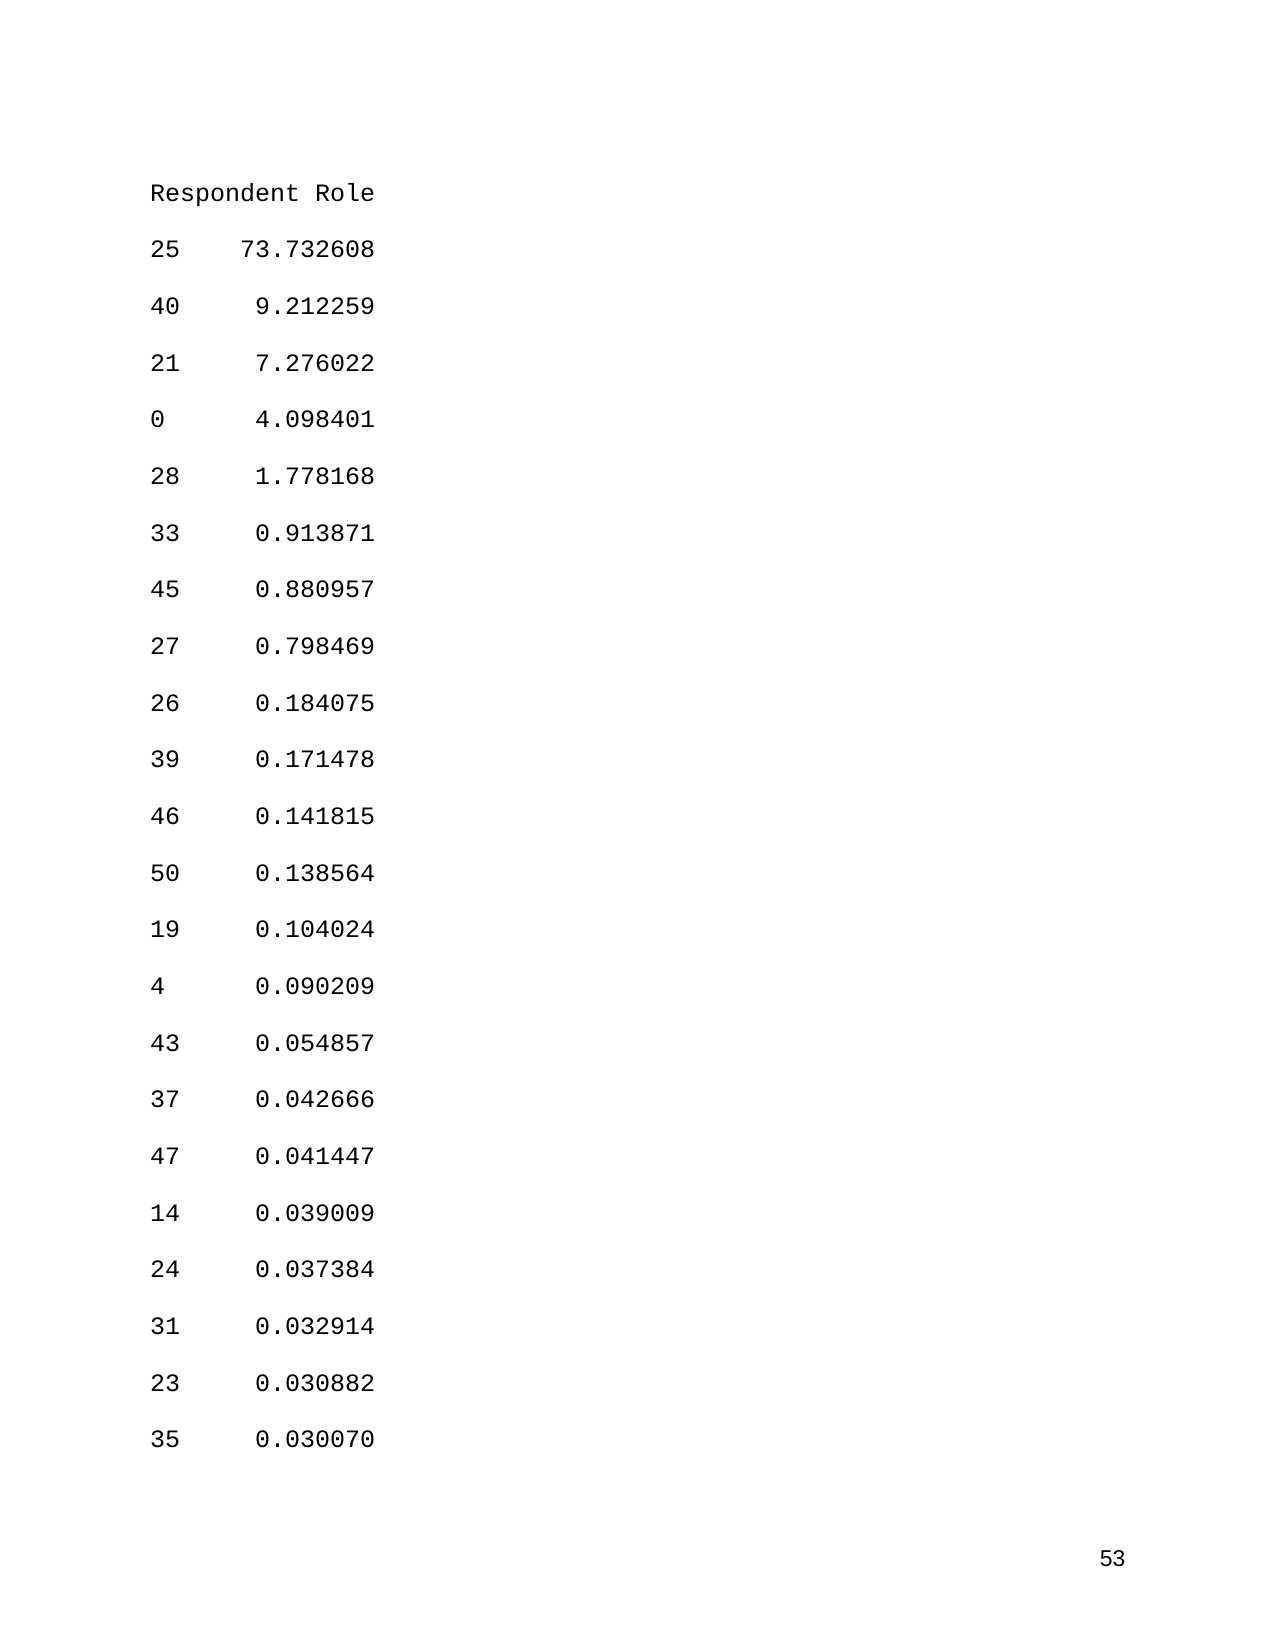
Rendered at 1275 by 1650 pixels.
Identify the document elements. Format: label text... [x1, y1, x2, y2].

text 37 0.042666 [150, 1087, 1125, 1115]
text 46 0.141815 [150, 803, 1125, 832]
text 27 0.798469 [150, 633, 1125, 662]
text 31 0.032914 [150, 1313, 1125, 1342]
text 40 9.212259 [150, 293, 1125, 322]
text 24 0.037384 [150, 1257, 1125, 1285]
text 14 0.039009 [150, 1200, 1125, 1228]
text 26 0.184075 [150, 690, 1125, 718]
text 25 73.732608 [150, 237, 1125, 265]
text 43 0.054857 [150, 1030, 1125, 1058]
text 21 7.276022 [150, 350, 1125, 378]
text 50 0.138564 [150, 860, 1125, 888]
text 4 0.090209 [150, 973, 1125, 1002]
text 35 0.030070 [150, 1427, 1125, 1455]
text 47 0.041447 [150, 1143, 1125, 1172]
text 33 0.913871 [150, 520, 1125, 548]
text 0 4.098401 [150, 407, 1125, 435]
text 45 0.880957 [150, 577, 1125, 605]
text 39 0.171478 [150, 747, 1125, 775]
text 28 1.778168 [150, 463, 1125, 492]
text 19 0.104024 [150, 917, 1125, 945]
text Respondent Role [150, 180, 1125, 208]
text 23 0.030882 [150, 1370, 1125, 1398]
